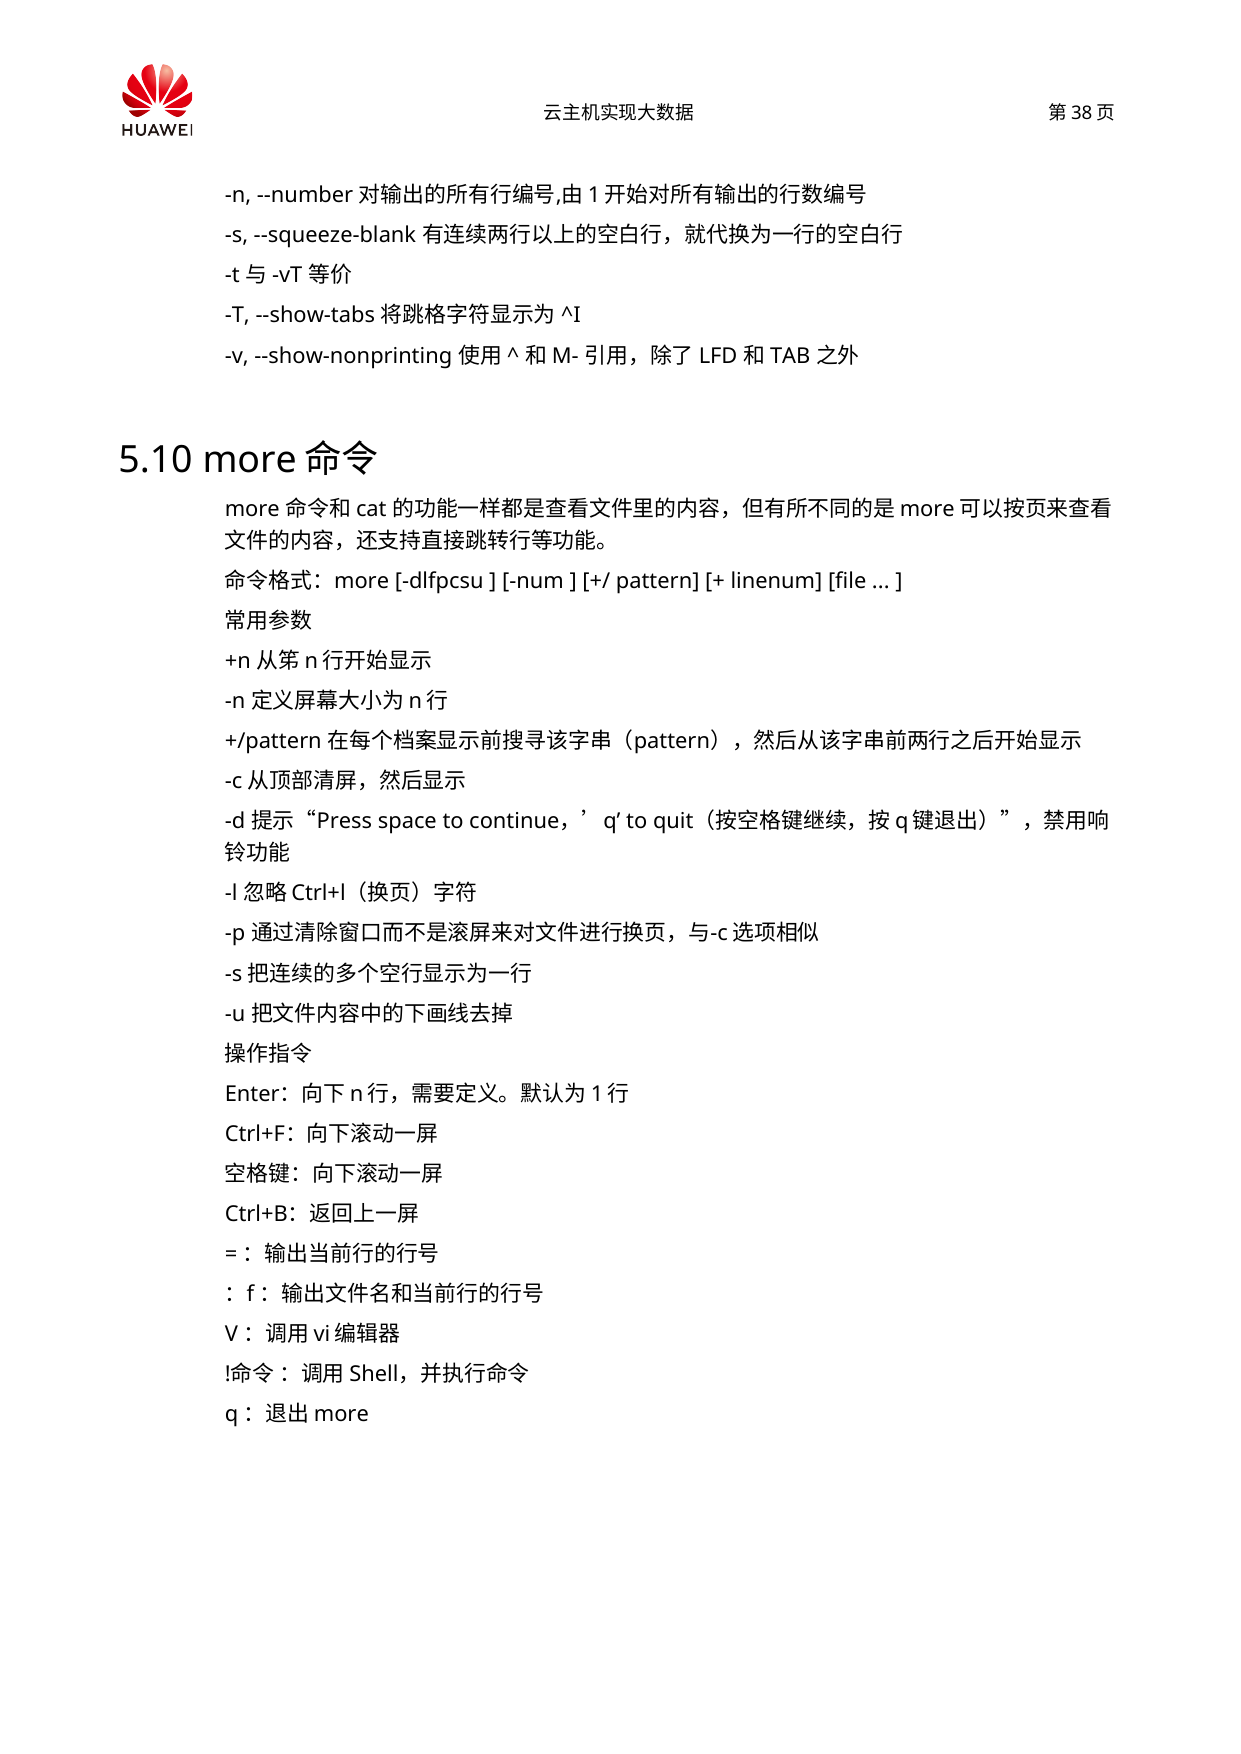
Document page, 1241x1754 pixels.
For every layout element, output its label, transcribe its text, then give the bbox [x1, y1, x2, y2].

text -t 与 -vT 等价 [224, 257, 1122, 289]
text V ：调用vi编辑器 [224, 1316, 1122, 1348]
text -n 定义屏幕大小为n行 [224, 683, 1122, 715]
text 常用参数 [224, 603, 1122, 635]
text 命令格式：more [-dlfpcsu ] [-num ] [+/ pattern] [+ linenum] [file ... ] [224, 563, 1122, 595]
text Ctrl+B：返回上一屏 [224, 1196, 1122, 1228]
text q ：退出more [224, 1396, 1122, 1428]
text Ctrl+F：向下滚动一屏 [224, 1116, 1122, 1148]
text 操作指令 [224, 1036, 1122, 1067]
text = ：输出当前行的行号 [224, 1236, 1122, 1268]
text -c 从顶部清屏，然后显示 [224, 763, 1122, 795]
text -u 把文件内容中的下画线去掉 [224, 996, 1122, 1027]
text +n 从笫n行开始显示 [224, 643, 1122, 675]
text +/pattern 在每个档案显示前搜寻该字串（pattern），然后从该字串前两行之后开始显示 [224, 723, 1122, 755]
text ：f ：输出文件名和当前行的行号 [224, 1276, 1122, 1308]
text -l 忽略Ctrl+l（换页）字符 [224, 875, 1122, 907]
text -s, --squeeze-blank 有连续两行以上的空白行，就代换为一行的空白行 [224, 217, 1122, 249]
text !命令 ：调用Shell，并执行命令 [224, 1356, 1122, 1388]
picture [122, 64, 193, 136]
text -T, --show-tabs 将跳格字符显示为 ^I [224, 297, 1122, 329]
text -p 通过清除窗口而不是滚屏来对文件进行换页，与-c选项相似 [224, 915, 1122, 947]
text -d 提示“Press space to continue，’q’ to quit（按空格键继续，按q键退出）”，禁用响铃功能 [224, 803, 1122, 867]
subtitle more命令 [118, 432, 1122, 483]
text Enter：向下n行，需要定义。默认为1行 [224, 1076, 1122, 1107]
text -s 把连续的多个空行显示为一行 [224, 956, 1122, 987]
text 空格键：向下滚动一屏 [224, 1156, 1122, 1188]
text -v, --show-nonprinting 使用 ^ 和 M- 引用，除了 LFD 和 TAB 之外 [224, 338, 1122, 369]
text more 命令和 cat 的功能一样都是查看文件里的内容，但有所不同的是more可以按页来查看文件的内容，还支持直接跳转行等功能。 [224, 491, 1122, 555]
text -n, --number 对输出的所有行编号,由1开始对所有输出的行数编号 [224, 177, 1122, 209]
